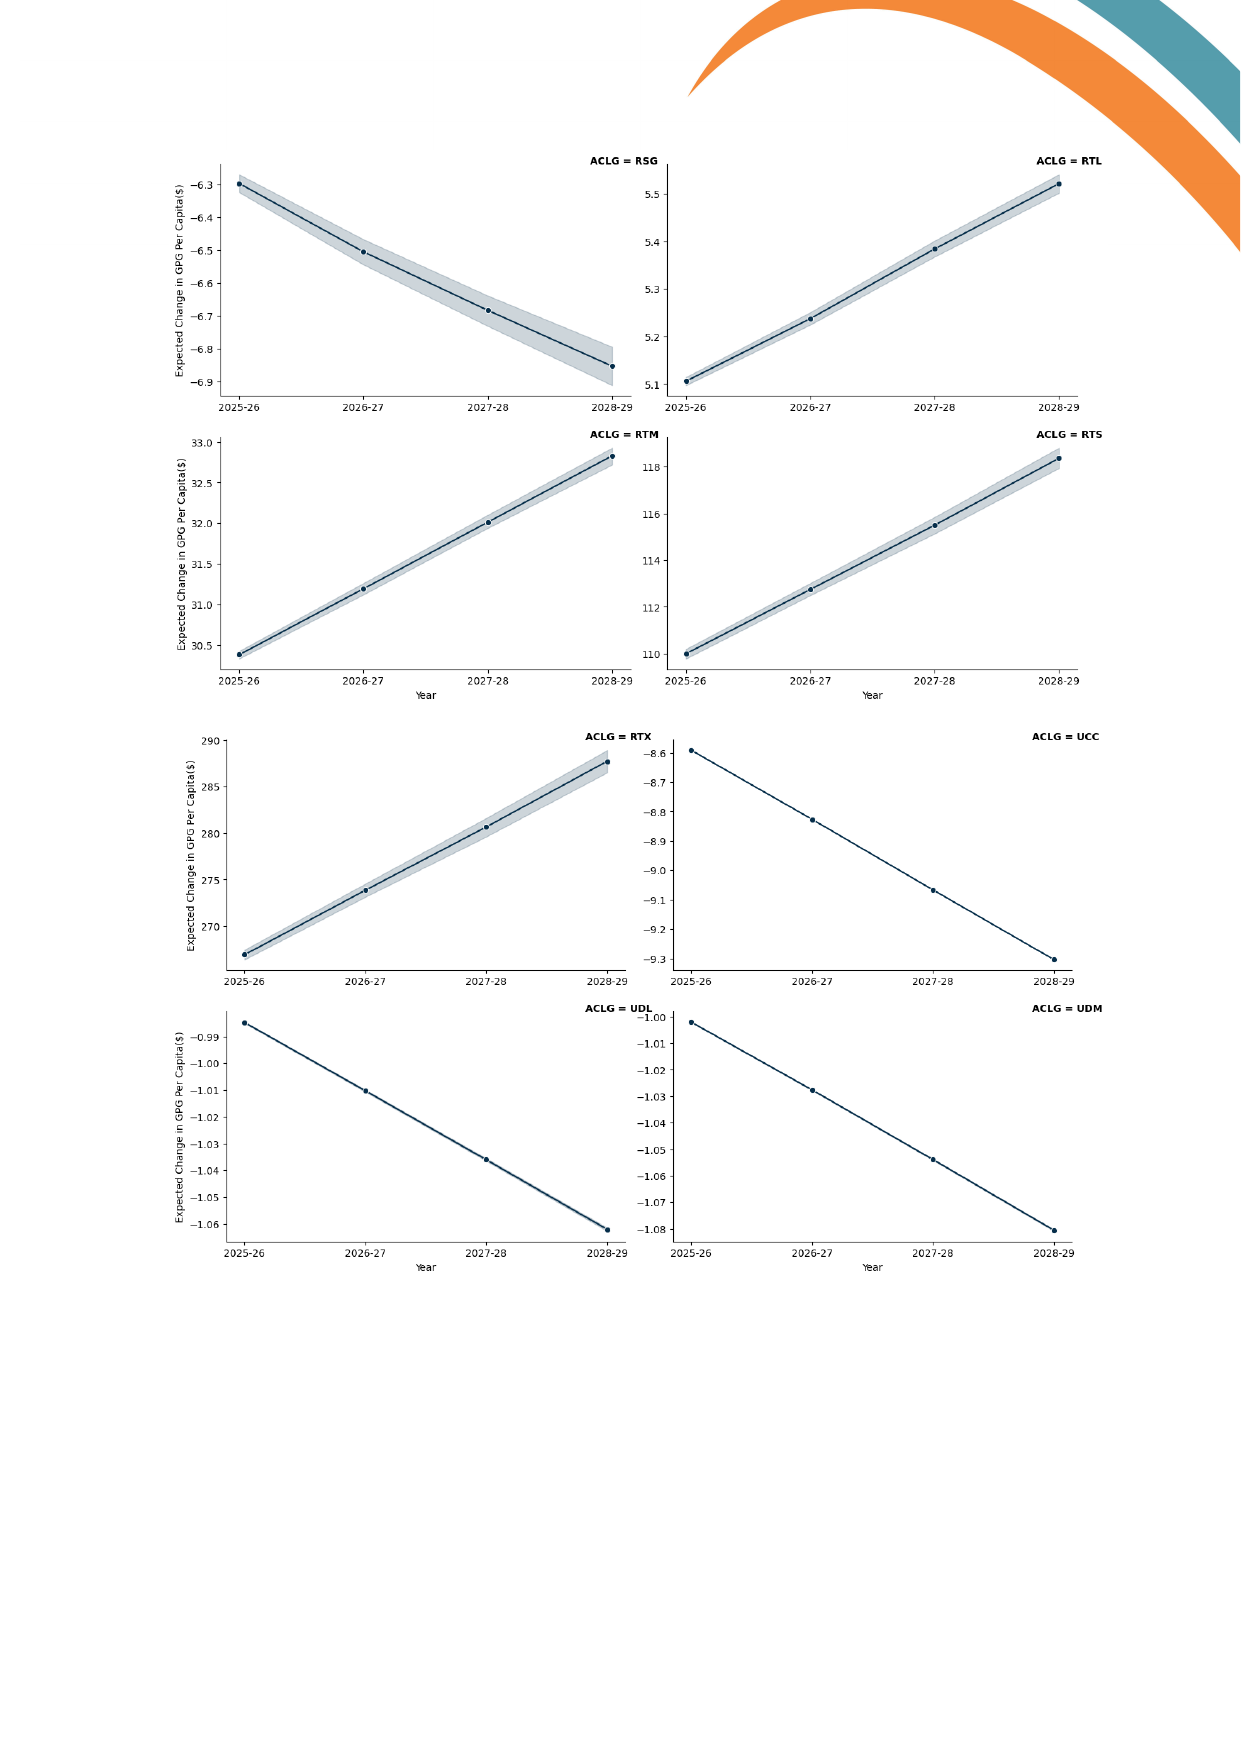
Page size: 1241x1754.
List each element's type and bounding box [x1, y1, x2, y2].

picture [19, 0, 1241, 707]
picture [168, 725, 1109, 1279]
